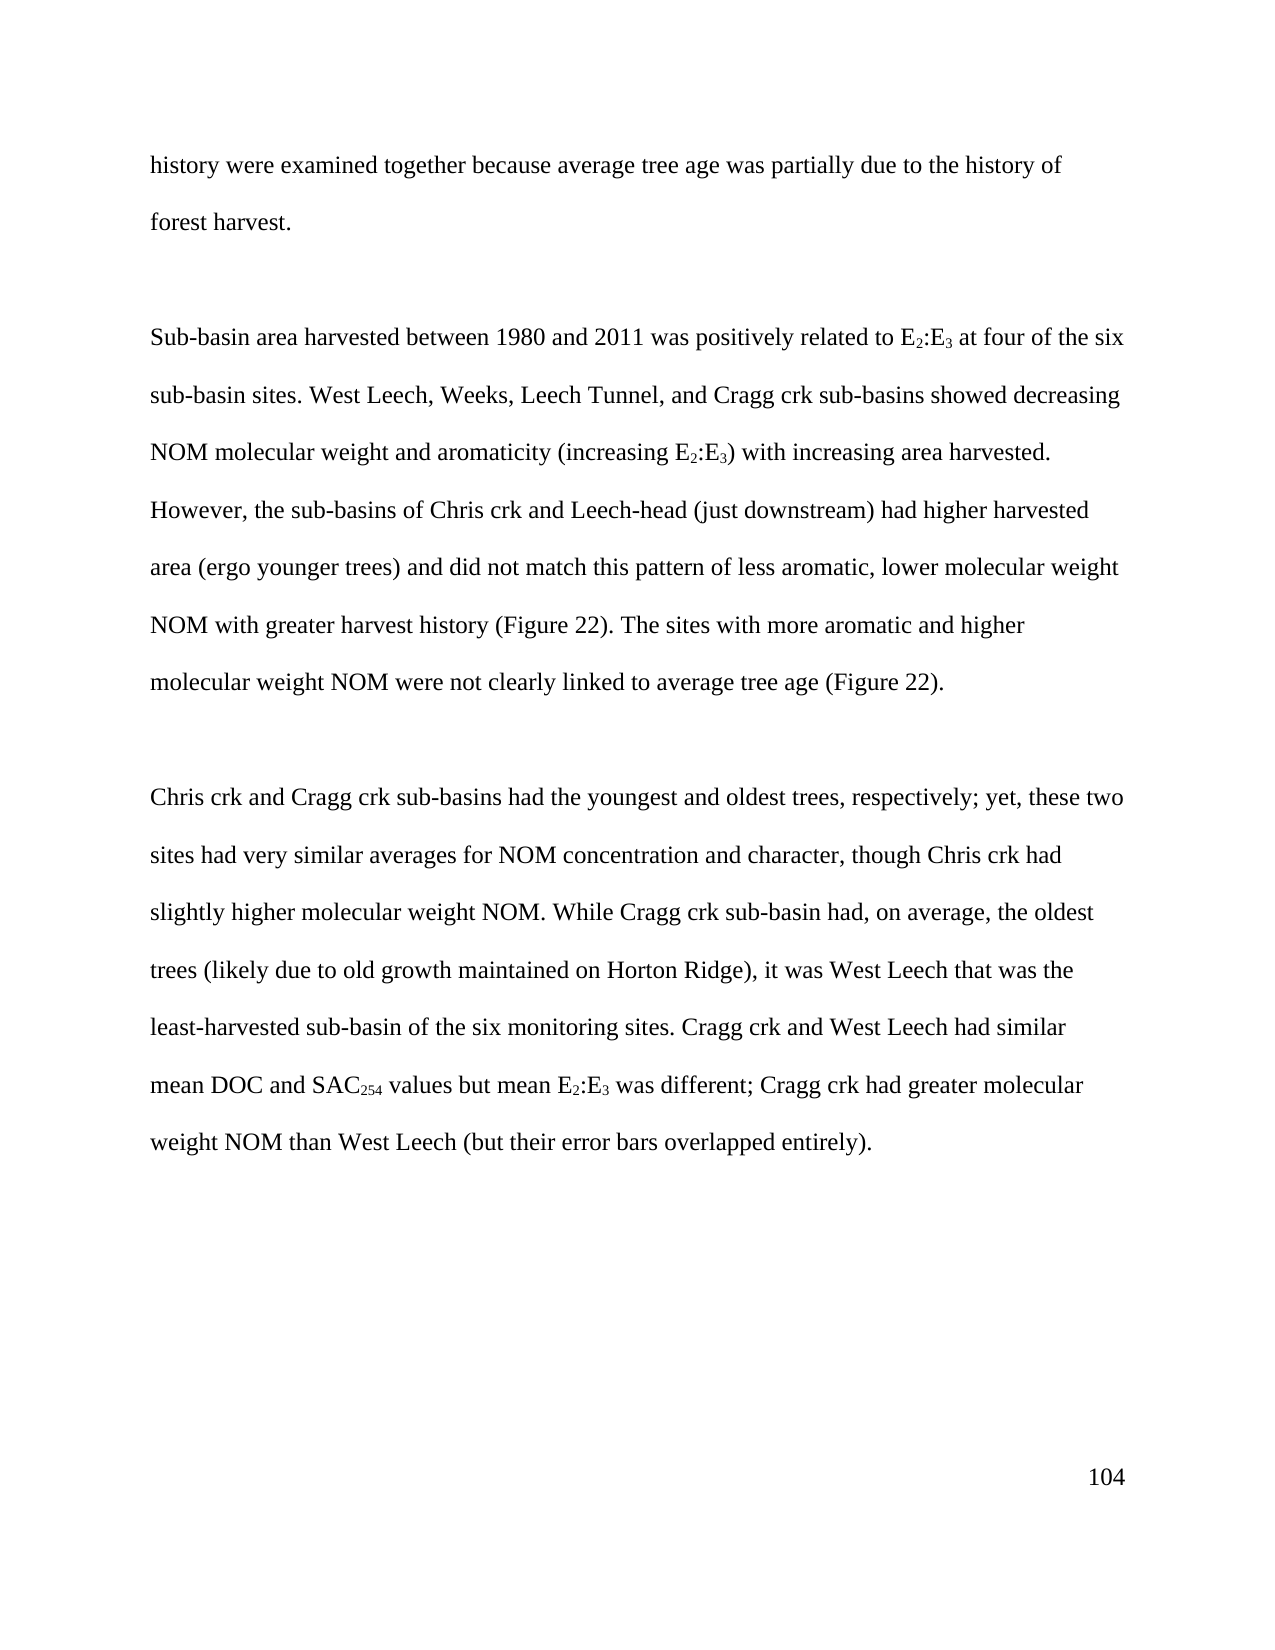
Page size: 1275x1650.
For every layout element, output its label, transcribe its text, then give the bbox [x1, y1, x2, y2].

text Sub-basin area harvested between 1980 and 2011 was positively related to E2:E3 at four of the six sub-basin sites. West Leech, Weeks, Leech Tunnel, and Cragg crk sub-basins showed decreasing NOM molecular weight and aromaticity (increasing E2:E3) with increasing area harvested. However, the sub-basins of Chris crk and Leech-head (just downstream) had higher harvested area (ergo younger trees) and did not match this pattern of less aromatic, lower molecular weight NOM with greater harvest history (Figure 22). The sites with more aromatic and higher molecular weight NOM were not clearly linked to average tree age (Figure 22). [150, 322, 1125, 696]
text Chris crk and Cragg crk sub-basins had the youngest and oldest trees, respectively; yet, these two sites had very similar averages for NOM concentration and character, though Chris crk had slightly higher molecular weight NOM. While Cragg crk sub-basin had, on average, the oldest trees (likely due to old growth maintained on Horton Ridge), it was West Leech that was the least-harvested sub-basin of the six monitoring sites. Cragg crk and West Leech had similar mean DOC and SAC254 values but mean E2:E3 was different; Cragg crk had greater molecular weight NOM than West Leech (but their error bars overlapped entirely). [150, 782, 1125, 1156]
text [150, 150, 1125, 236]
